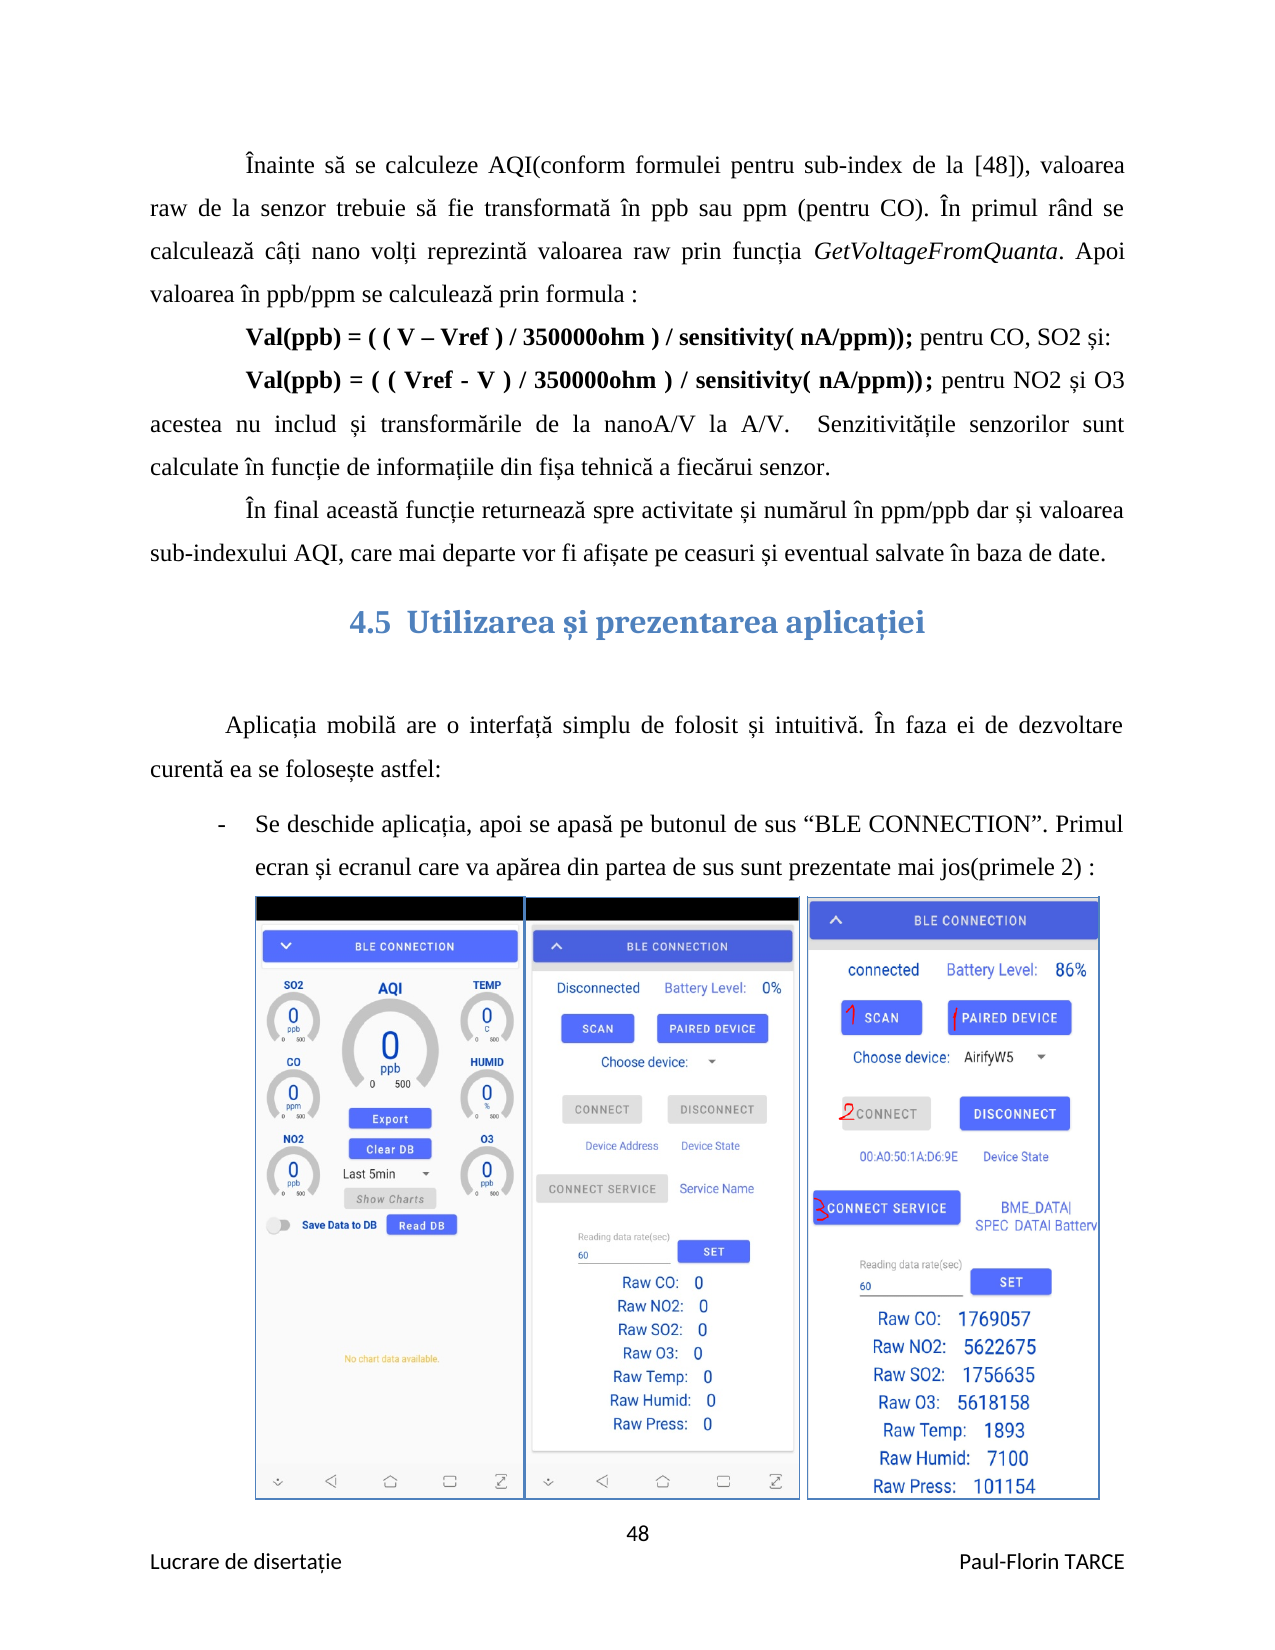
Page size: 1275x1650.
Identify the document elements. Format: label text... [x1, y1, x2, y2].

list Se deschide aplicația, apoi se apasă pe butonul de sus “BLE CONNECTION”. Primul ecran și ecranul care va apărea din partea de sus sunt prezentate mai jos(primele 2) : [217, 809, 1125, 881]
picture [526, 898, 799, 1498]
text Val(ppb) = ( ( Vref - V ) / 350000ohm ) / sensitivity( nA/ppm)); pentru NO2 și O3 acestea nu includ și transformările de la nanoA/V la A/V. Senzitivitățile senzorilor sunt calculate în funcție de informațiile din fișa tehnică a fiecărui senzor. [150, 366, 1125, 481]
text Înainte să se calculeze AQI(conform formulei pentru sub-index de la [48]), valoarea raw de la senzor trebuie să fie transformată în ppb sau ppm (pentru CO). În primul rând se calculează câți nano volți reprezintă valoarea raw prin funcția GetVoltageFromQuanta. Apoi valoarea în ppb/ppm se calculează prin formula : [150, 150, 1125, 308]
picture [256, 897, 523, 1498]
subtitle 4.5 Utilizarea și prezentarea aplicației [150, 602, 1125, 642]
text Aplicația mobilă are o interfață simplu de folosit și intuitivă. În faza ei de dezvoltare curentă ea se folosește astfel: [150, 711, 1125, 782]
text În final această funcție returnează spre activitate și numărul în ppm/ppb dar și valoarea sub-indexului AQI, care mai departe vor fi afișate pe ceasuri și eventual salvate în baza de date. [150, 495, 1125, 567]
text Val(ppb) = ( ( V – Vref ) / 350000ohm ) / sensitivity( nA/ppm)); pentru CO, SO2 și: [150, 322, 1125, 351]
picture [808, 898, 1098, 1498]
